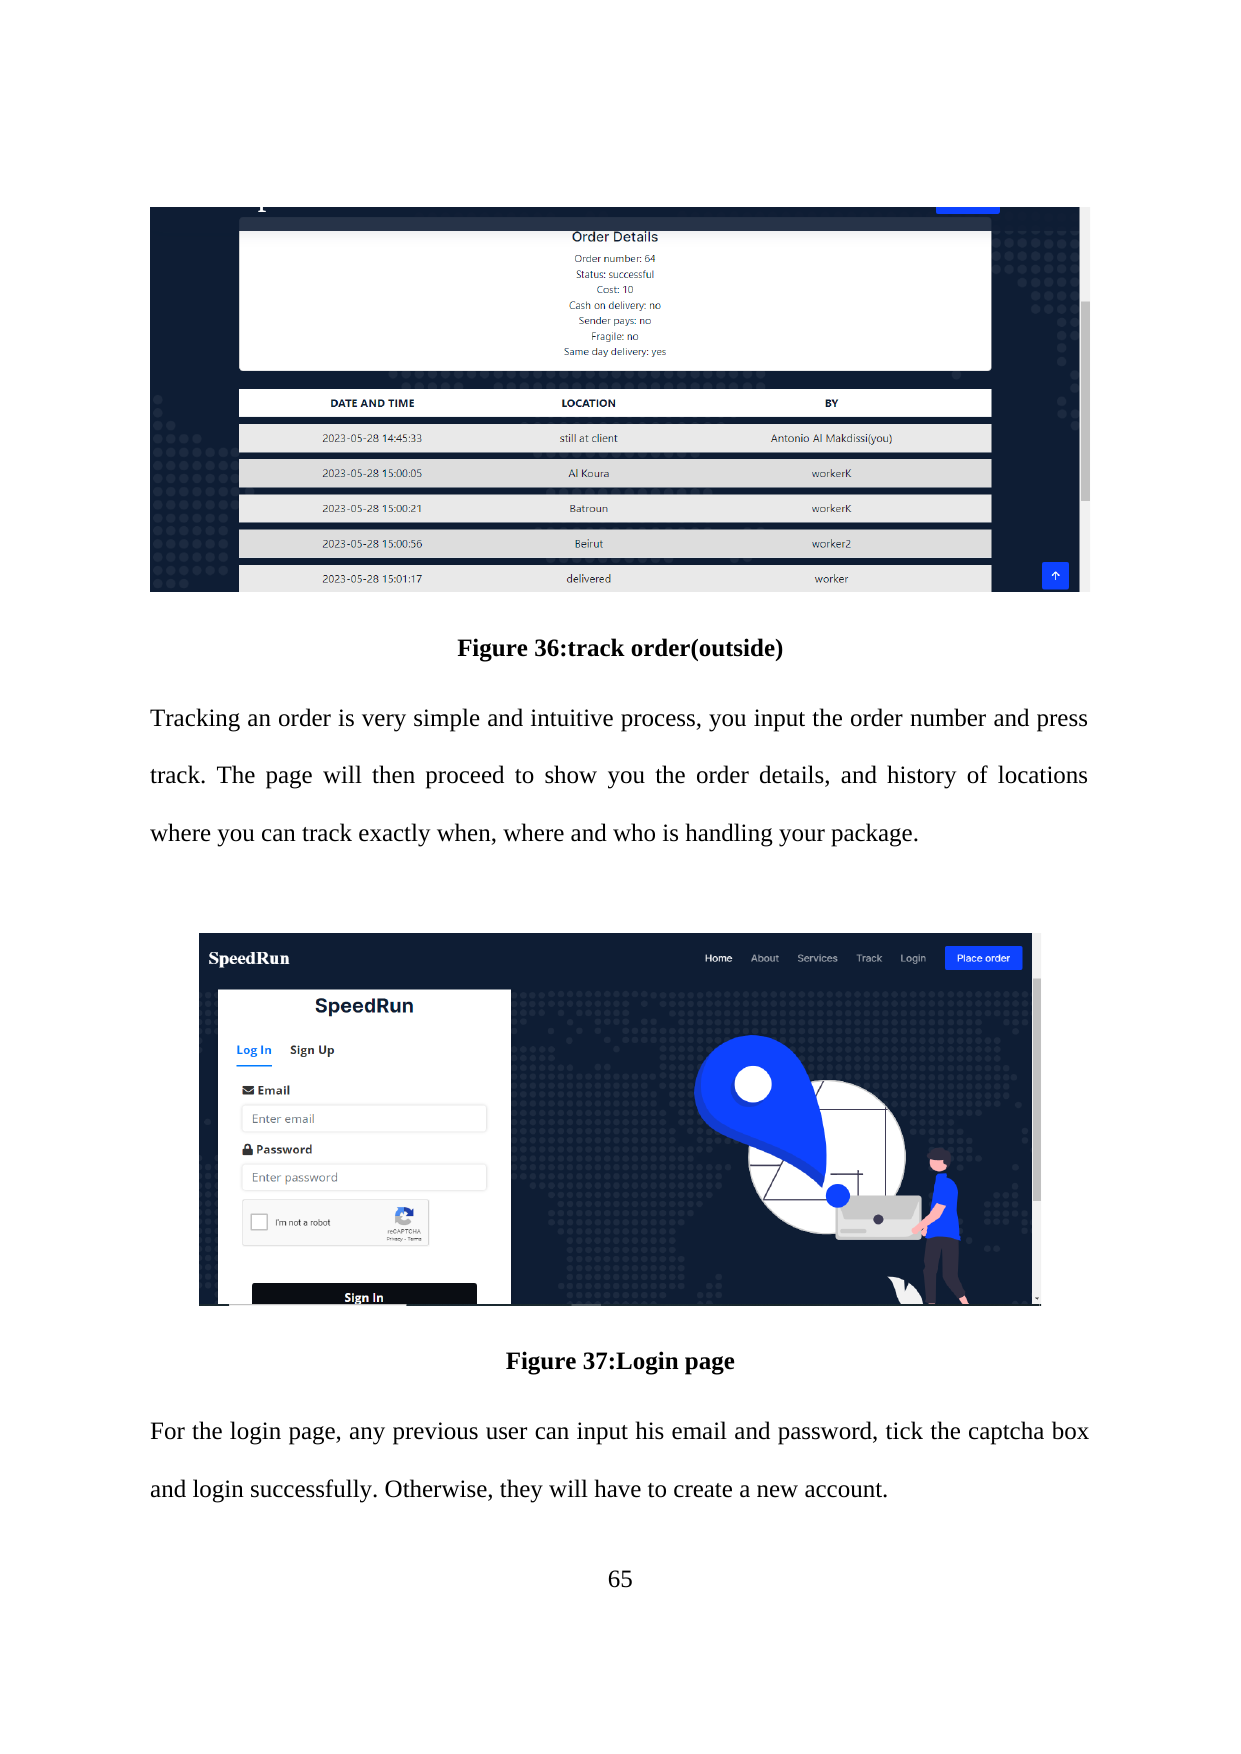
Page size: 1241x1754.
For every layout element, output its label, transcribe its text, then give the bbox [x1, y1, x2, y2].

text For the login page, any previous user can input his email and password, tick the captcha box and login successfully. Otherwise, they will have to create a new account. [150, 1416, 1090, 1502]
text Tracking an order is very simple and intuitive process, you input the order number and press track. The page will then proceed to show you the order details, and history of locations where you can track exactly when, where and who is handling your package. [150, 703, 1090, 847]
picture [199, 933, 1042, 1306]
picture [150, 207, 1091, 592]
text Figure 36:track order(outside) [150, 633, 1090, 662]
text Figure 37:Login page [150, 1346, 1090, 1375]
